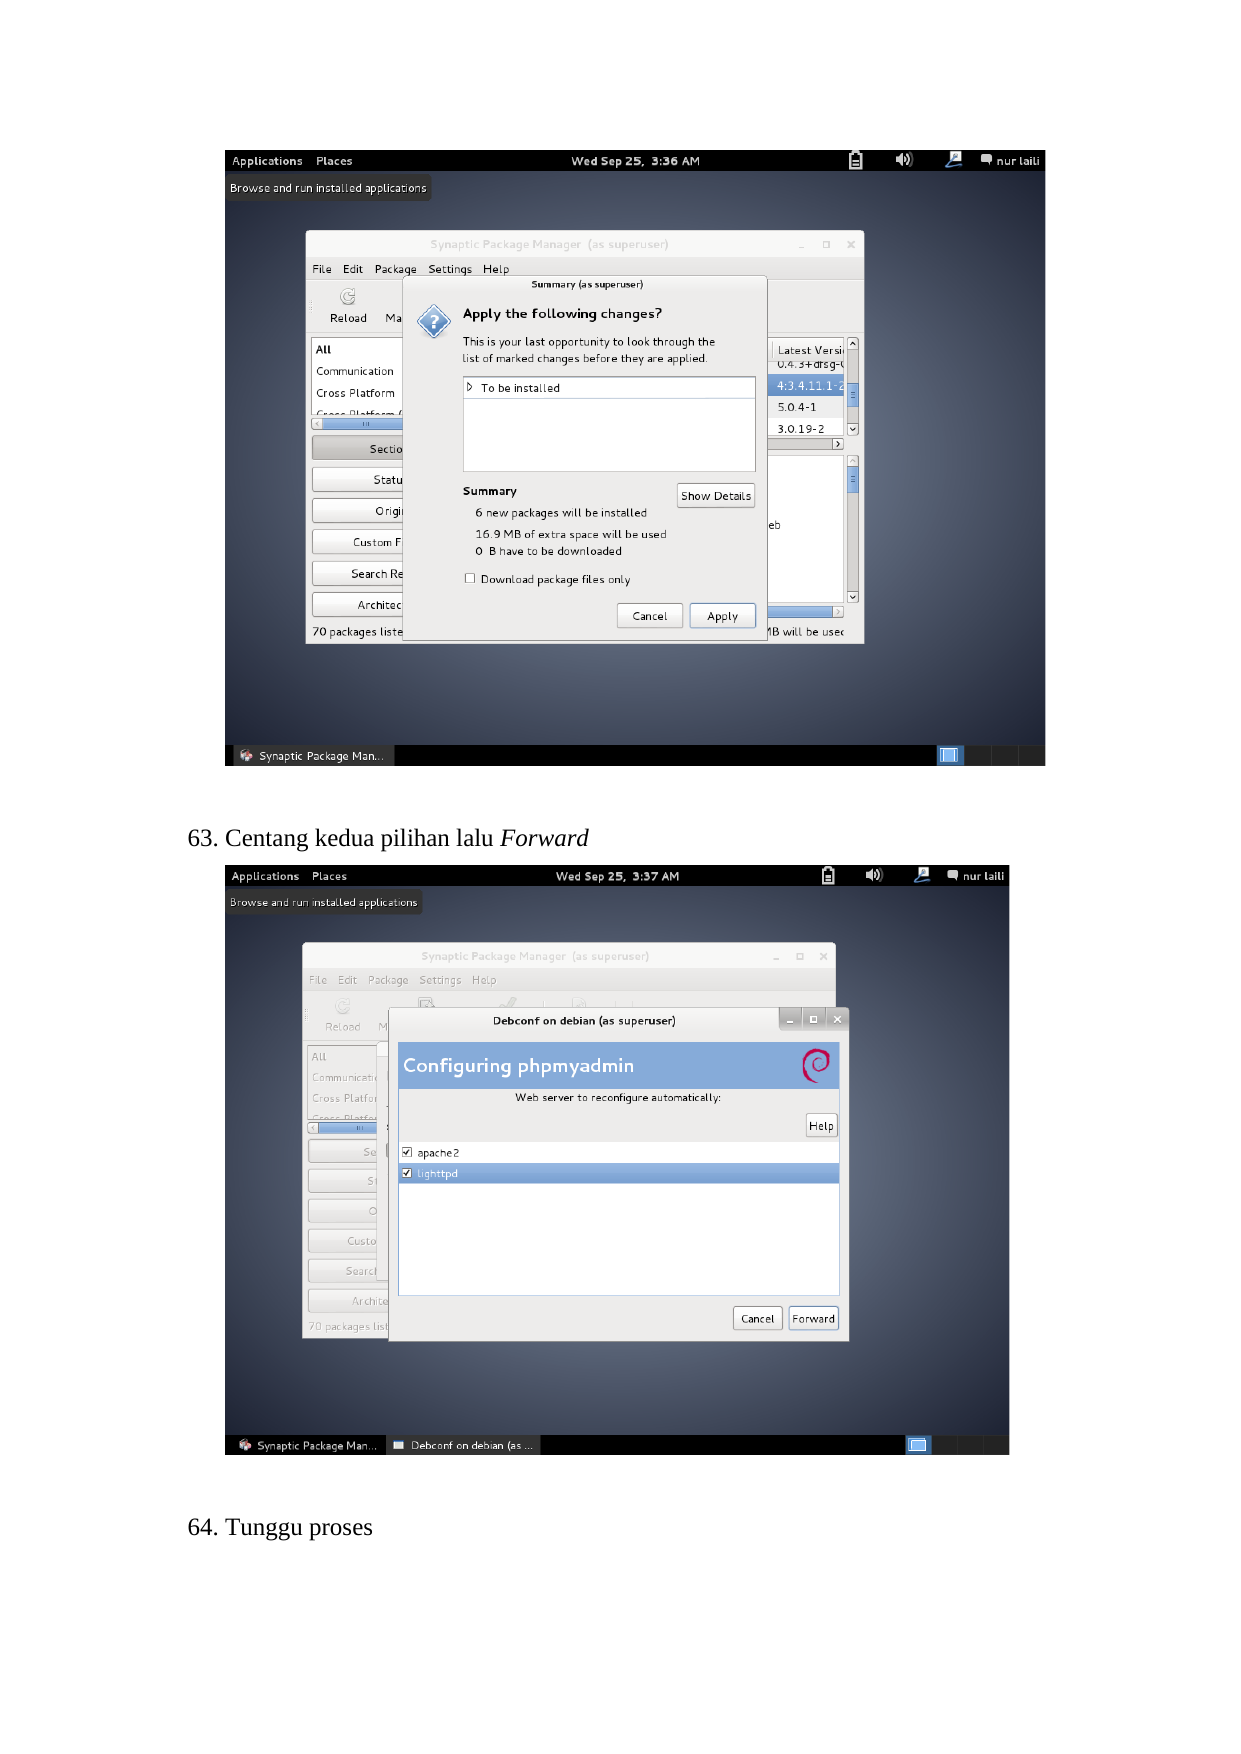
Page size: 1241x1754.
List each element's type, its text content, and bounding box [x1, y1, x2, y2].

list Centang kedua pilihan lalu Forward [187, 823, 1090, 851]
picture [225, 865, 1010, 1455]
list Tunggu proses [187, 1512, 1090, 1540]
picture [225, 150, 1046, 766]
